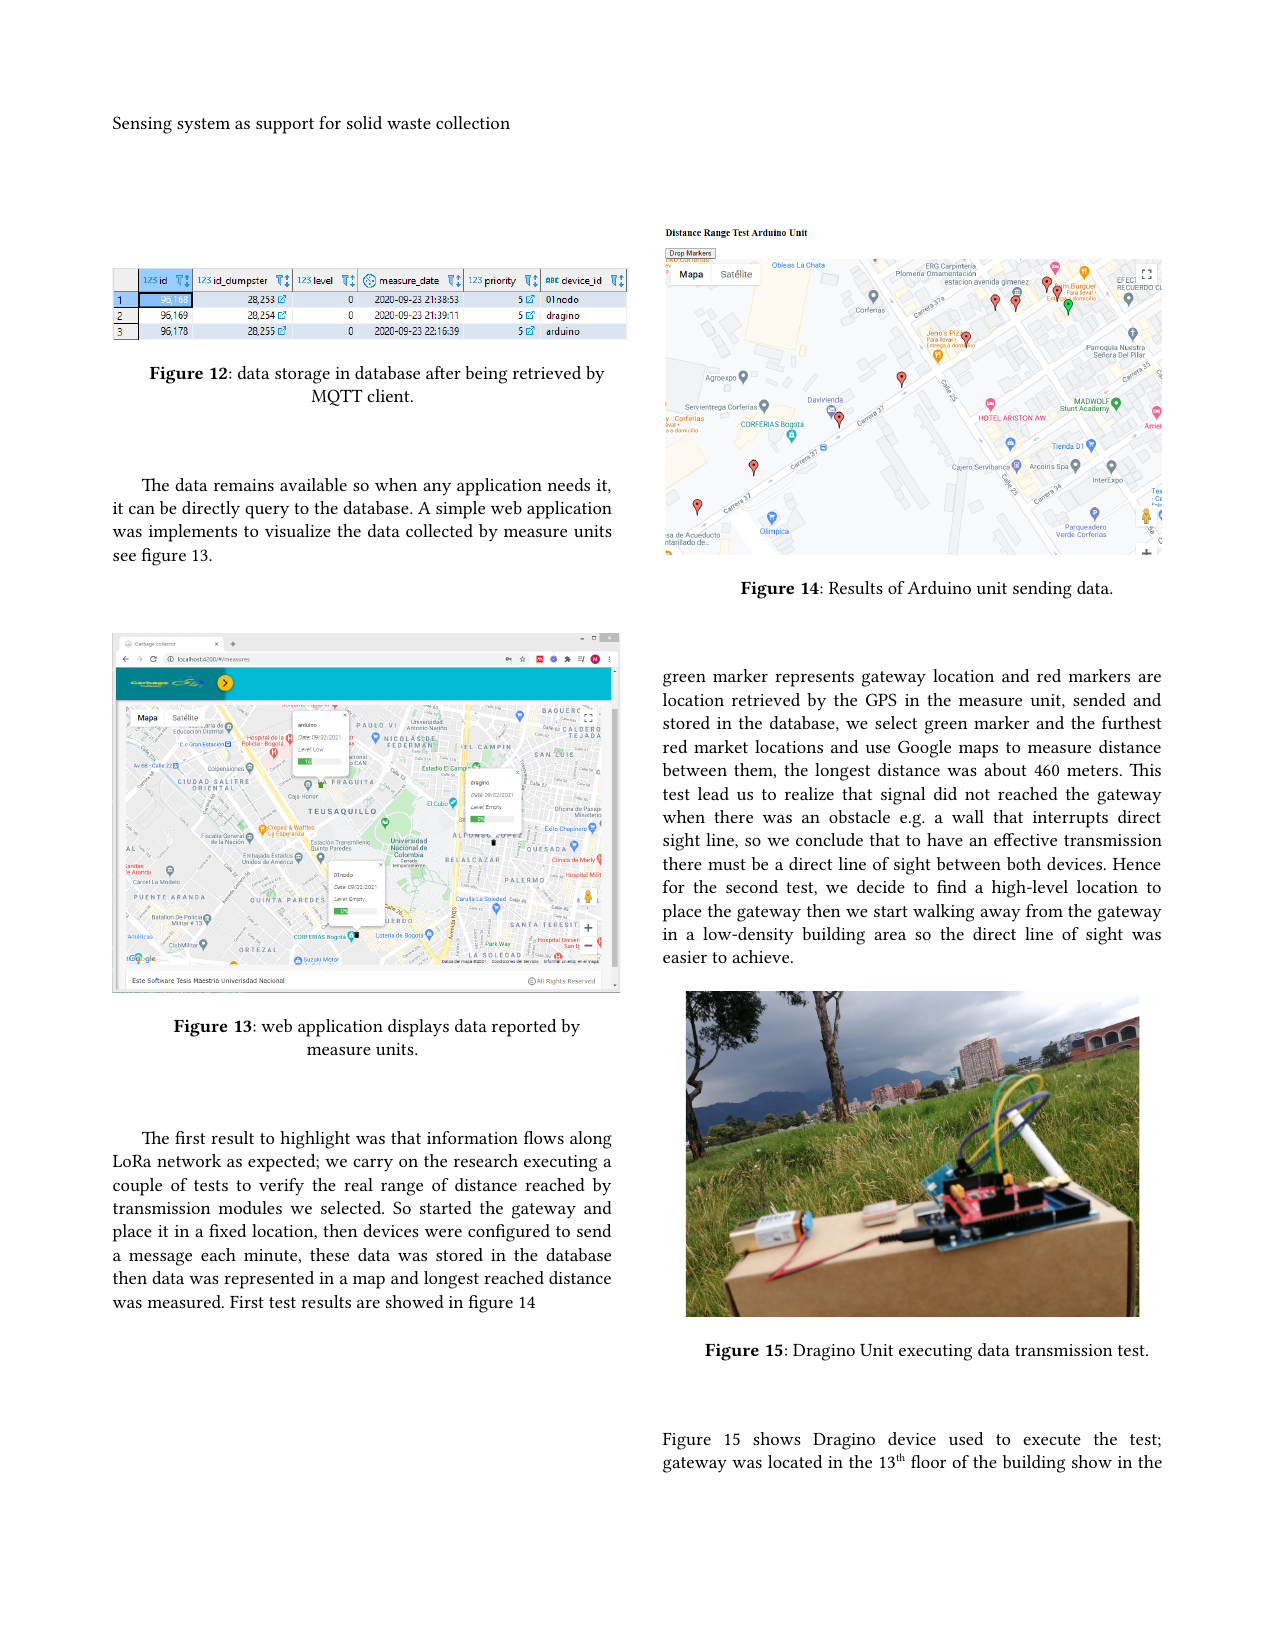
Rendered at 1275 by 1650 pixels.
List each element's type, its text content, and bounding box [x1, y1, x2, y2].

picture [112, 633, 621, 993]
text The data remains available so when any application needs it, it can be directly query to the database. A simple web application was implements to visualize the data collected by measure units see figure 13. [112, 474, 612, 566]
picture [112, 268, 630, 340]
text Figure 15: Dragino Unit executing data transmission test. [662, 1339, 1162, 1361]
picture [662, 223, 1163, 555]
text Figure 12: data storage in database after being retrieved by MQTT client. [112, 362, 612, 407]
text Figure 14: Results of Arduino unit sending data. [662, 577, 1162, 599]
text Figure 13: web application displays data reported by measure units. [112, 1015, 612, 1060]
text green marker represents gateway location and red markers are location retrieved by the GPS in the measure unit, sended and stored in the database, we select green marker and the furthest red market locations and use Google maps to measure distance between them, the longest distance was about 460 meters. This test lead us to realize that signal did not reached the gateway when there was an obstacle e.g. a wall that interrupts direct sight line, so we conclude that to have an effective transmission there must be a direct line of sight between both devices. Hence for the second test, we decide to find a high-level location to place the gateway then we start walking away from the gateway in a low-density building area so the direct line of sight was easier to achieve. [662, 666, 1162, 968]
picture [685, 991, 1140, 1317]
text The first result to highlight was that information flows along LoRa network as expected; we carry on the research executing a couple of tests to verify the real range of distance reached by transmission modules we selected. So started the gateway and place it in a fixed location, then devices were configured to send a message each minute, these data was stored in the database then data was represented in a map and longest reached distance was measured. First test results are showed in figure 14 [112, 1127, 612, 1313]
